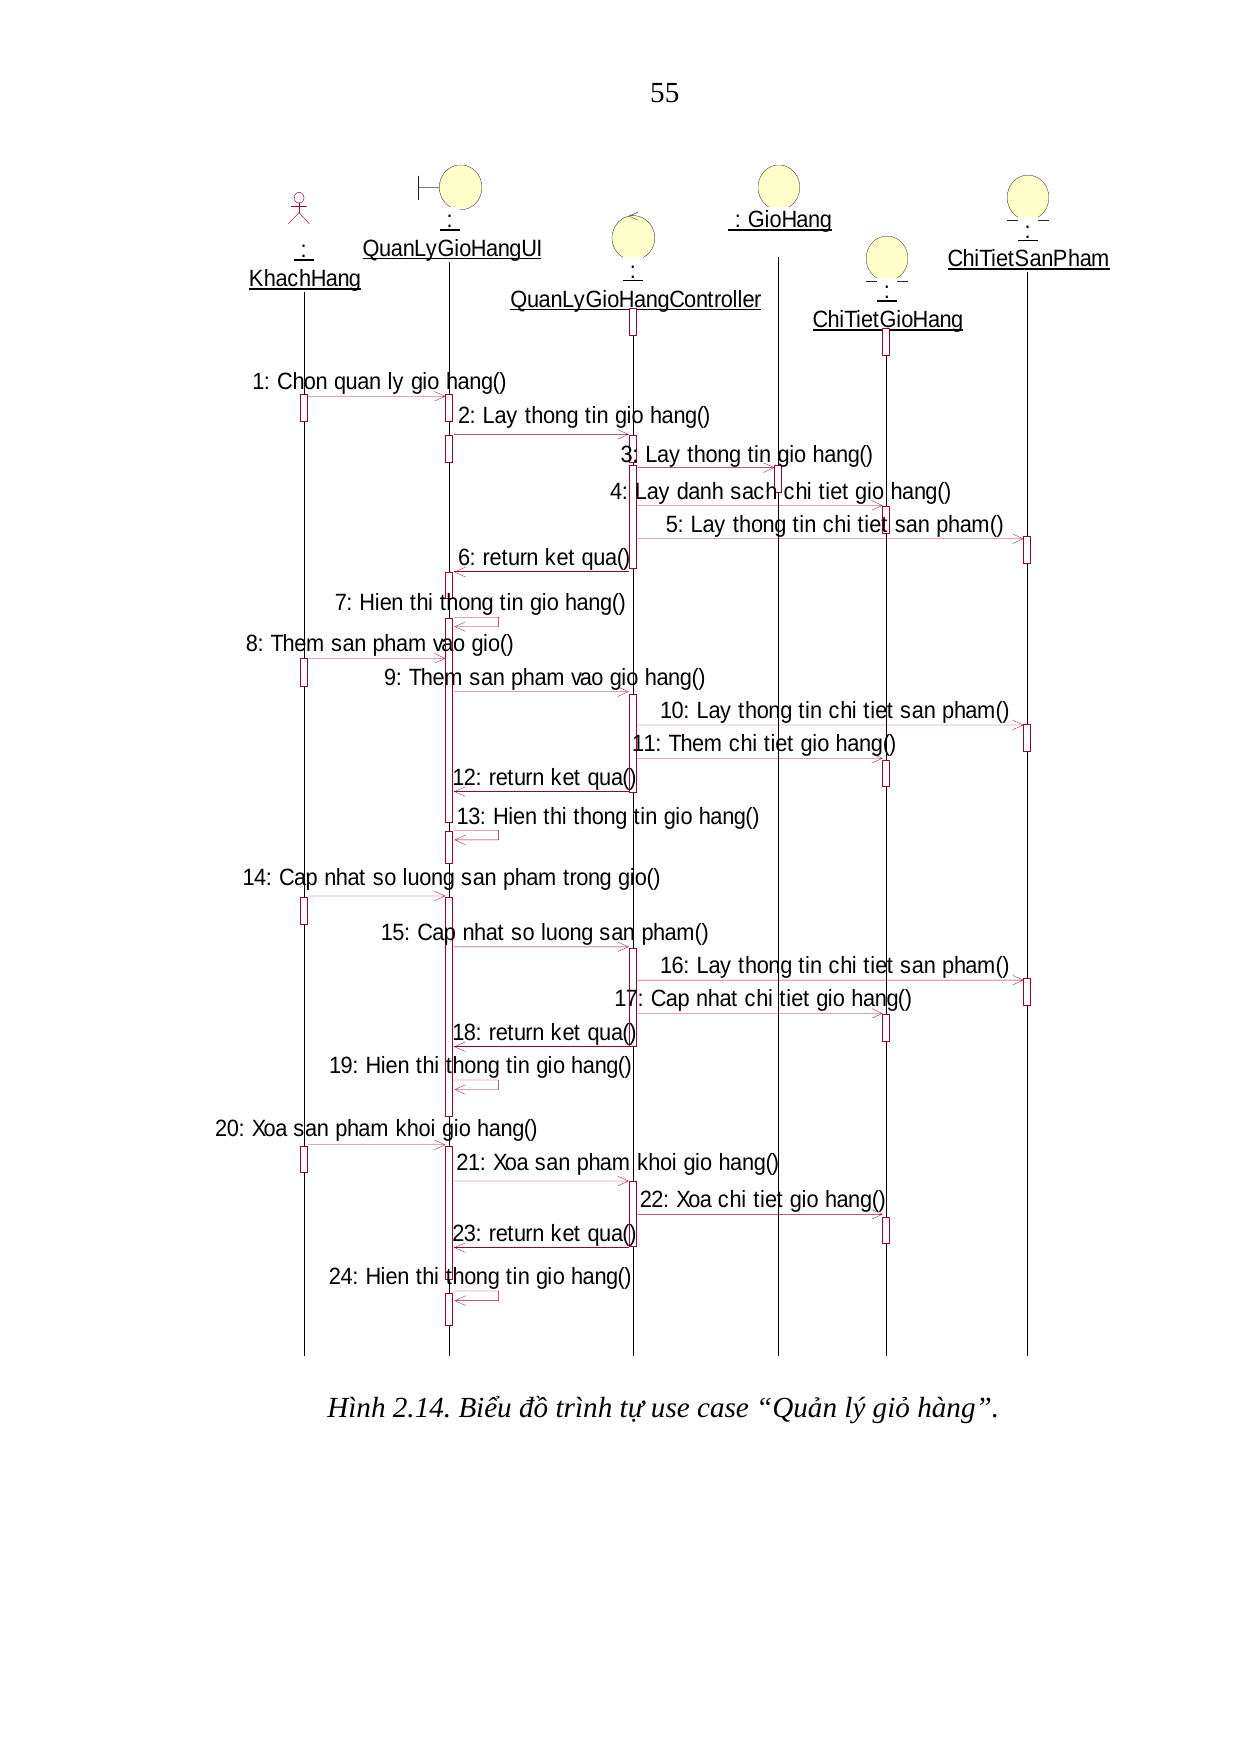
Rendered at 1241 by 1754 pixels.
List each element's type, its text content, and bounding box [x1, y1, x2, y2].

text Hình 2.14. Biểu đồ trình tự use case “Quản lý giỏ hàng”. [207, 1390, 1122, 1423]
